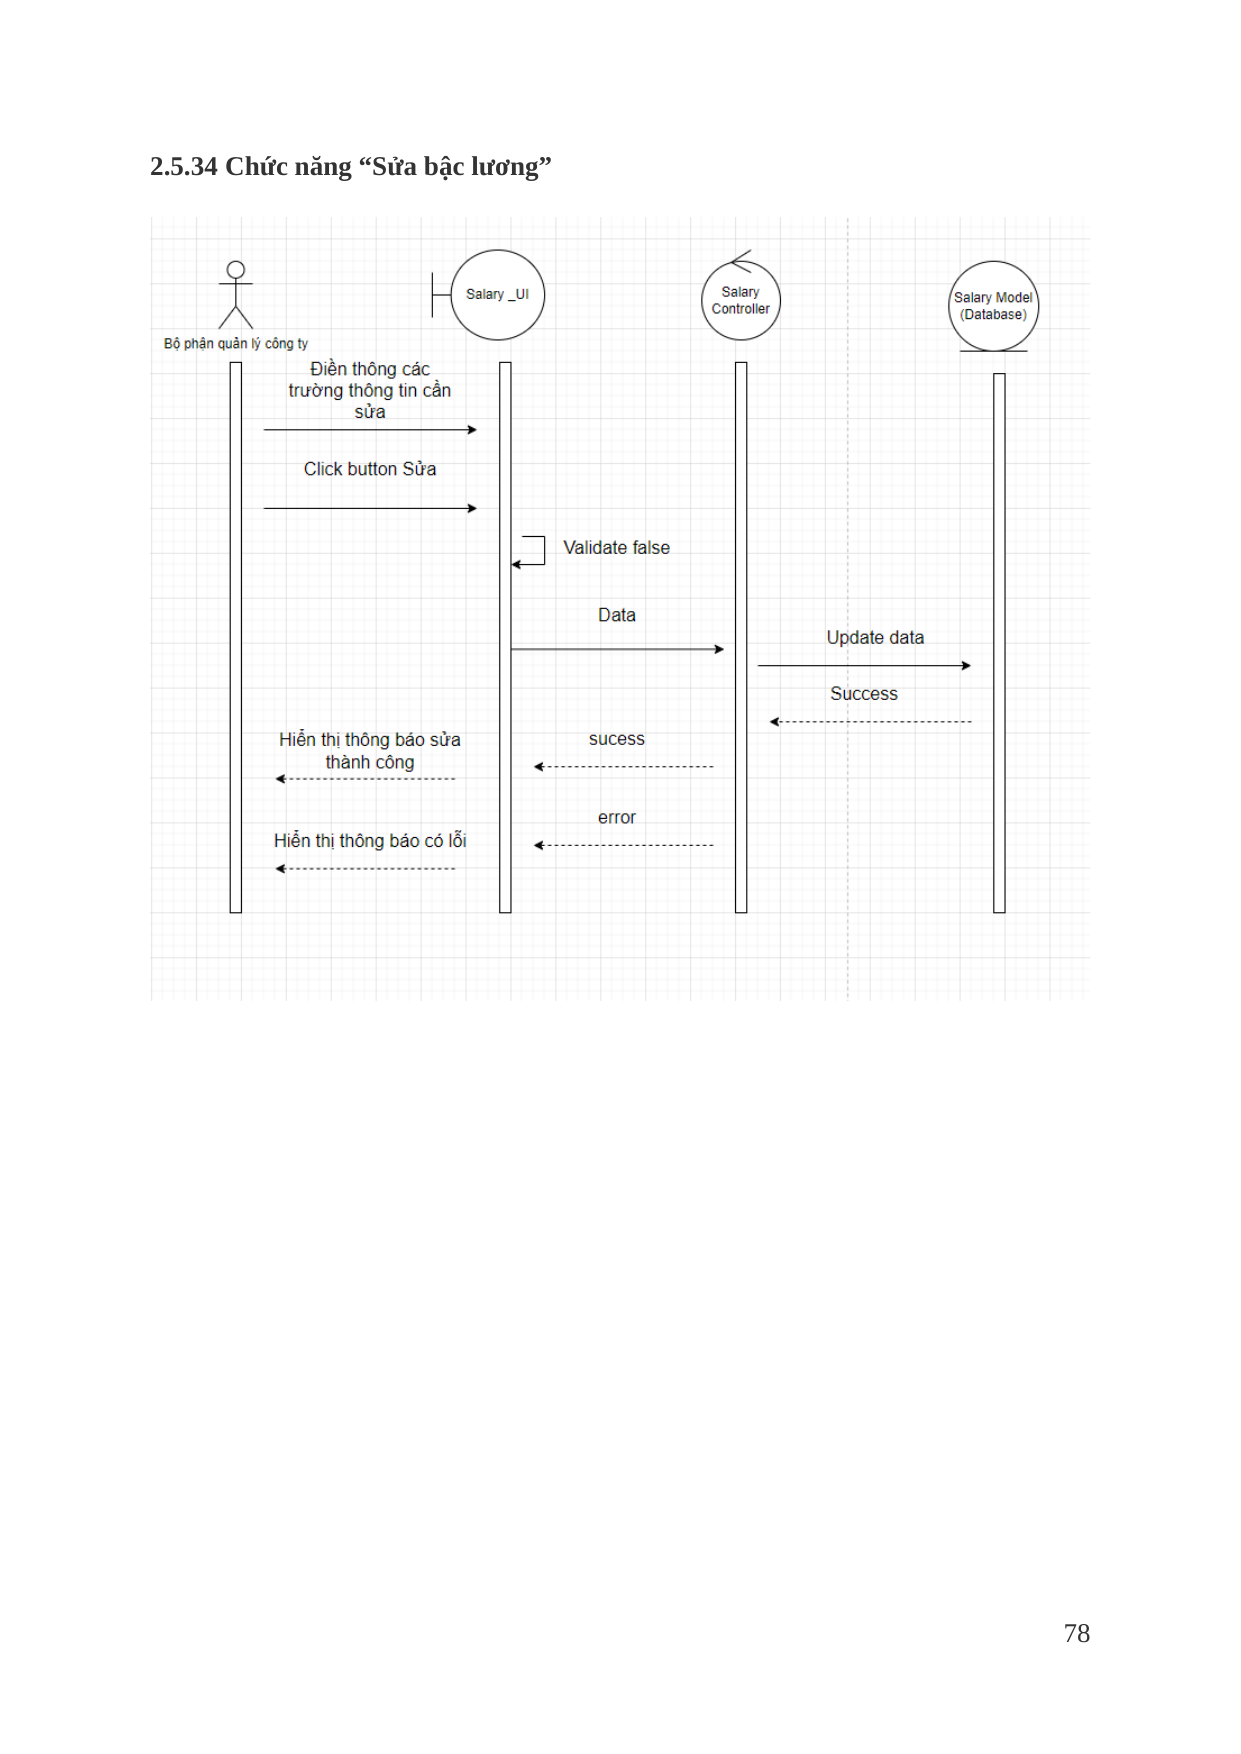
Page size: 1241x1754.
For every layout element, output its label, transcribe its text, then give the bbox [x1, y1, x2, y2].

picture [150, 217, 1091, 1001]
subtitle Chức năng “Sửa bậc lương” [150, 150, 1090, 181]
